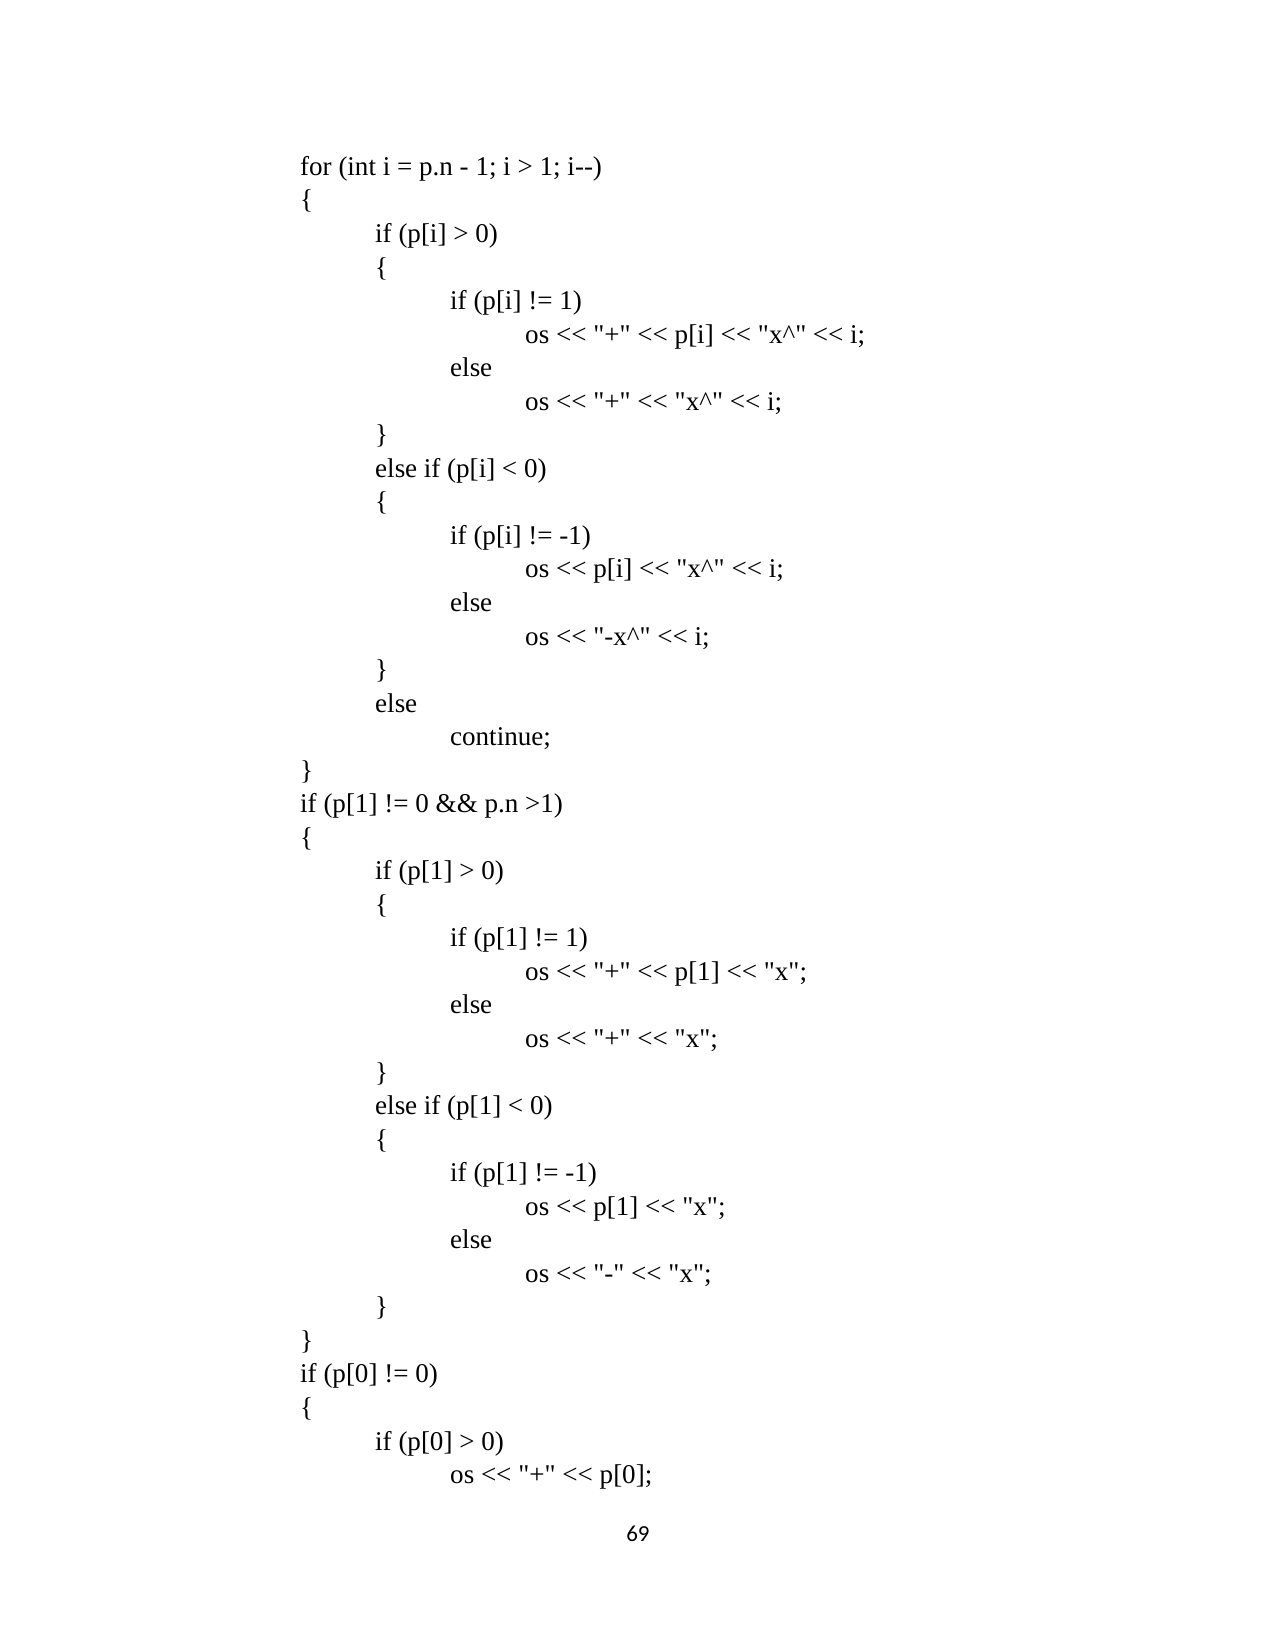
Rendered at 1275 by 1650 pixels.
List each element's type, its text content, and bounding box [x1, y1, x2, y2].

list os << "+" << "x^" << i; [225, 385, 1125, 416]
list os << "+" << p[0]; [225, 1458, 1125, 1489]
list { [225, 183, 1125, 215]
list os << p[i] << "x^" << i; [225, 552, 1125, 584]
list if (p[1] != -1) [225, 1156, 1125, 1187]
list if (p[1] != 1) [225, 921, 1125, 953]
list { [225, 888, 1125, 919]
list else [225, 1223, 1125, 1254]
list continue; [225, 720, 1125, 751]
list else [225, 351, 1125, 382]
list } [225, 1290, 1125, 1322]
list os << p[1] << "x"; [225, 1190, 1125, 1221]
list os << "+" << p[i] << "x^" << i; [225, 318, 1125, 349]
list { [225, 821, 1125, 852]
list } [225, 418, 1125, 449]
list else if (p[i] < 0) [225, 452, 1125, 483]
list else [225, 988, 1125, 1020]
list else [225, 687, 1125, 718]
list os << "+" << "x"; [225, 1022, 1125, 1053]
list if (p[0] != 0) [225, 1357, 1125, 1389]
list if (p[i] > 0) [225, 217, 1125, 248]
list os << "+" << p[1] << "x"; [225, 955, 1125, 986]
list } [225, 653, 1125, 684]
list } [225, 754, 1125, 785]
list for (int i = p.n - 1; i > 1; i--) [225, 150, 1125, 181]
list if (p[1] != 0 && p.n >1) [225, 787, 1125, 818]
list { [225, 251, 1125, 282]
list if (p[1] > 0) [225, 854, 1125, 886]
list if (p[0] > 0) [225, 1424, 1125, 1456]
list { [225, 1123, 1125, 1154]
list os << "-x^" << i; [225, 619, 1125, 651]
list { [225, 1391, 1125, 1422]
list { [225, 485, 1125, 517]
list if (p[i] != -1) [225, 519, 1125, 550]
list } [225, 1324, 1125, 1355]
list } [225, 1056, 1125, 1087]
list else [225, 586, 1125, 617]
list else if (p[1] < 0) [225, 1089, 1125, 1120]
list if (p[i] != 1) [225, 284, 1125, 315]
list os << "-" << "x"; [225, 1257, 1125, 1288]
